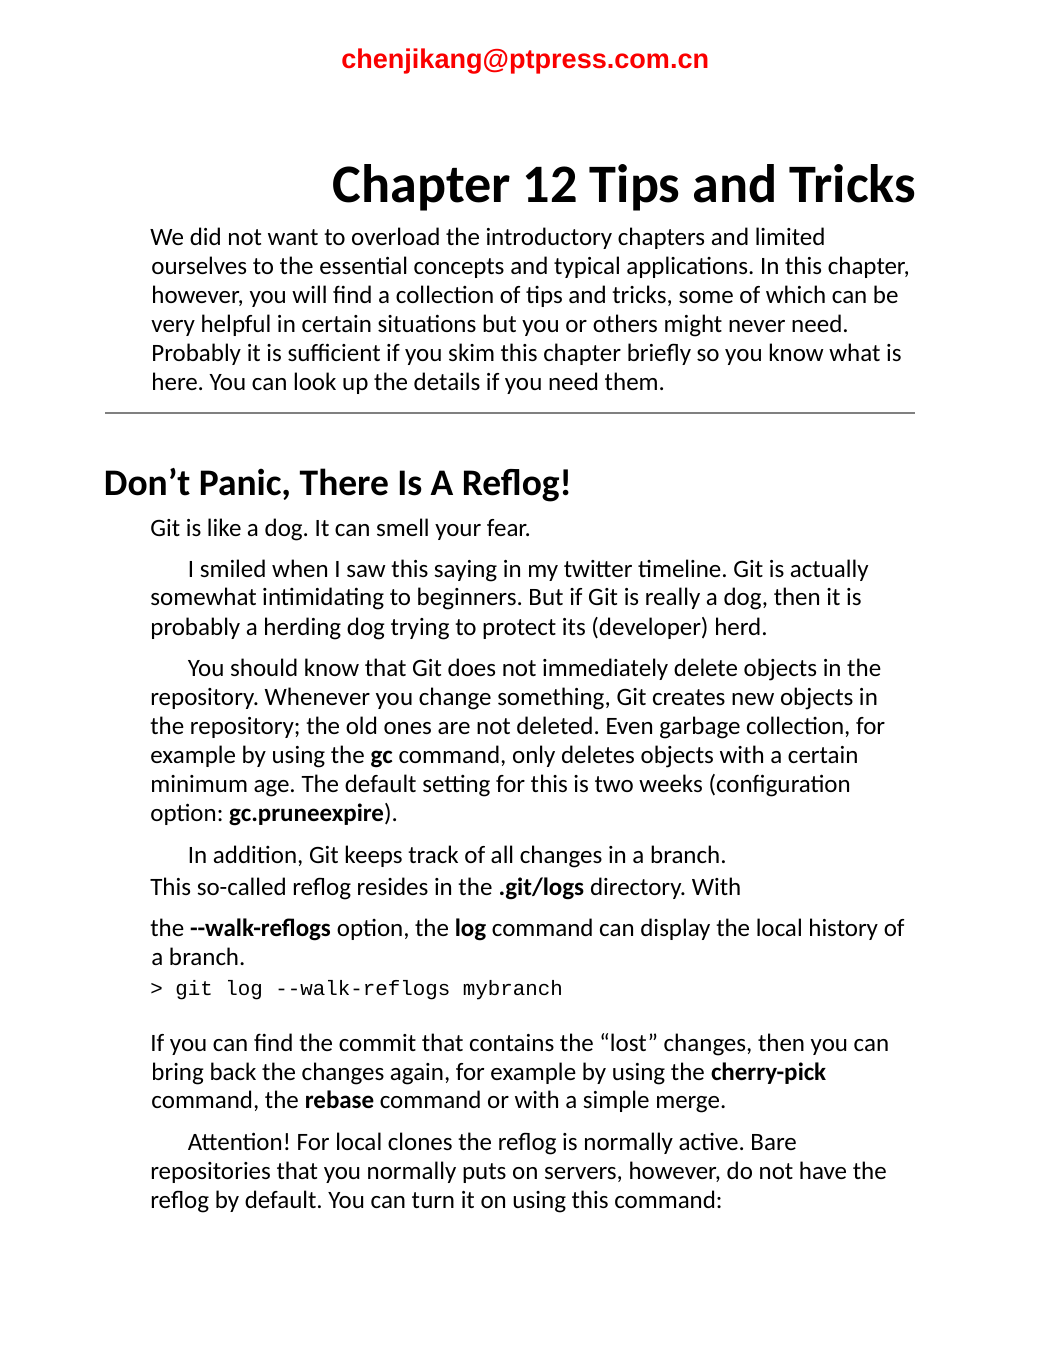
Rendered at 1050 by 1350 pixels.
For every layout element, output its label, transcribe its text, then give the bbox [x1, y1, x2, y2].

text Chapter 12 Tips and Tricks [105, 150, 916, 216]
text the --walk-reflogs option, the log command can display the local history of a branch. [150, 913, 913, 971]
text I smiled when I saw this saying in my twitter timeline. Git is actually somewhat intimidating to beginners. But if Git is really a dog, then it is probably a herding dog trying to protect its (developer) herd. [150, 554, 913, 641]
text You should know that Git does not immediately delete objects in the repository. Whenever you change something, Git creates new objects in the repository; the old ones are not deleted. Even garbage collection, for example by using the gc command, only deletes objects with a certain minimum age. The default setting for this is two weeks (configuration option: gc.pruneexpire). [150, 653, 913, 828]
text This so-called reflog resides in the .git/logs directory. With [150, 872, 913, 901]
text Attention! For local clones the reflog is normally active. Bare repositories that you normally puts on servers, however, do not have the reflog by default. You can turn it on using this command: [150, 1127, 913, 1214]
text We did not want to overload the introductory chapters and limited ourselves to the essential concepts and typical applications. In this chapter, however, you will find a collection of tips and tricks, some of which can be very helpful in certain situations but you or others might never need. Probably it is sufficient if you skim this chapter briefly so you know what is here. You can look up the details if you need them. [150, 223, 913, 397]
text Git is like a dog. It can smell your fear. [150, 513, 913, 542]
text If you can find the commit that contains the “lost” changes, then you can bring back the changes again, for example by using the cherry-pick command, the rebase command or with a simple merge. [150, 1028, 913, 1115]
text Don’t Panic, There Is A Reflog! [104, 459, 915, 505]
text In addition, Git keeps track of all changes in a branch. [188, 840, 913, 869]
text > git log --walk-reflogs mybranch [150, 978, 905, 1002]
